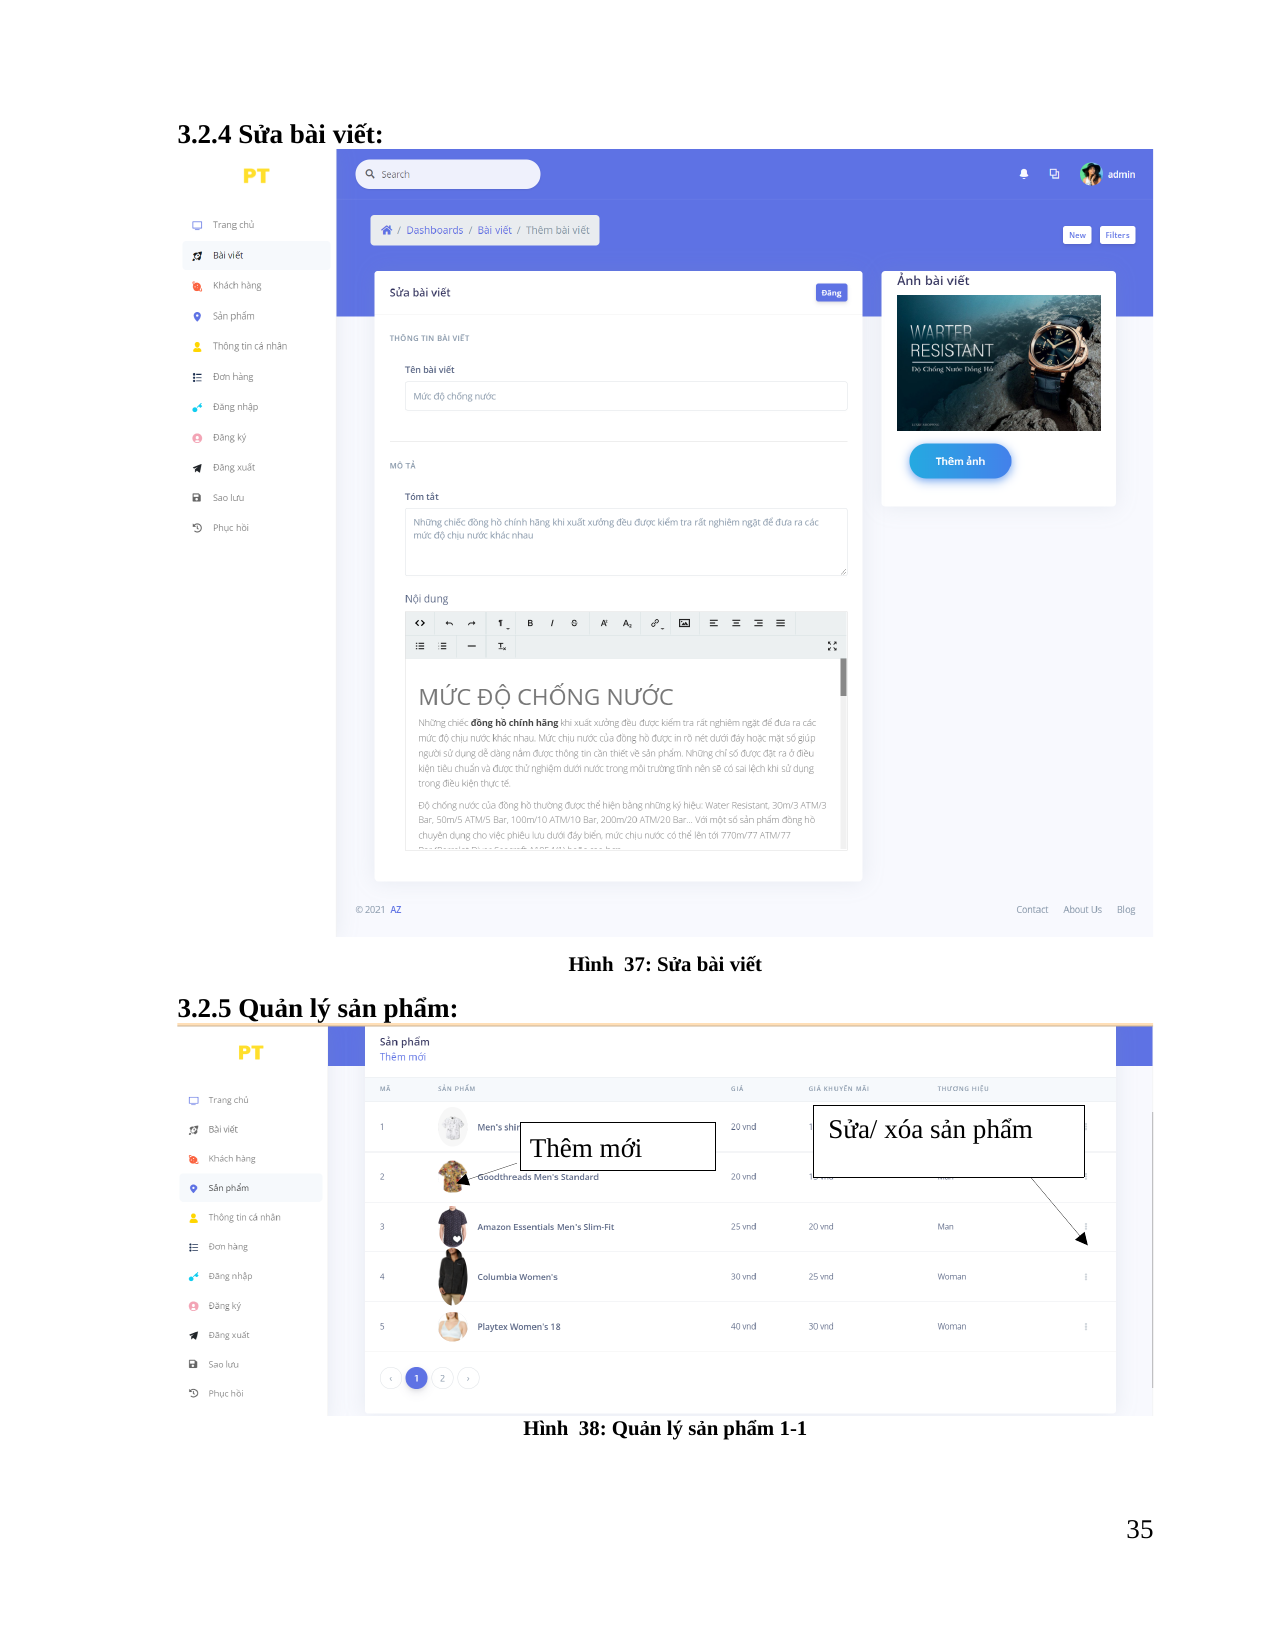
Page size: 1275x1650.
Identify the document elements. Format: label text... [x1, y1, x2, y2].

subtitle 3.2.5 Quản lý sản phẩm: [177, 992, 1153, 1023]
text Hình 37: Sửa bài viết [177, 952, 1153, 976]
picture [177, 1023, 1154, 1416]
subtitle 3.2.4 Sửa bài viết: [177, 118, 1153, 149]
picture [177, 149, 1154, 937]
